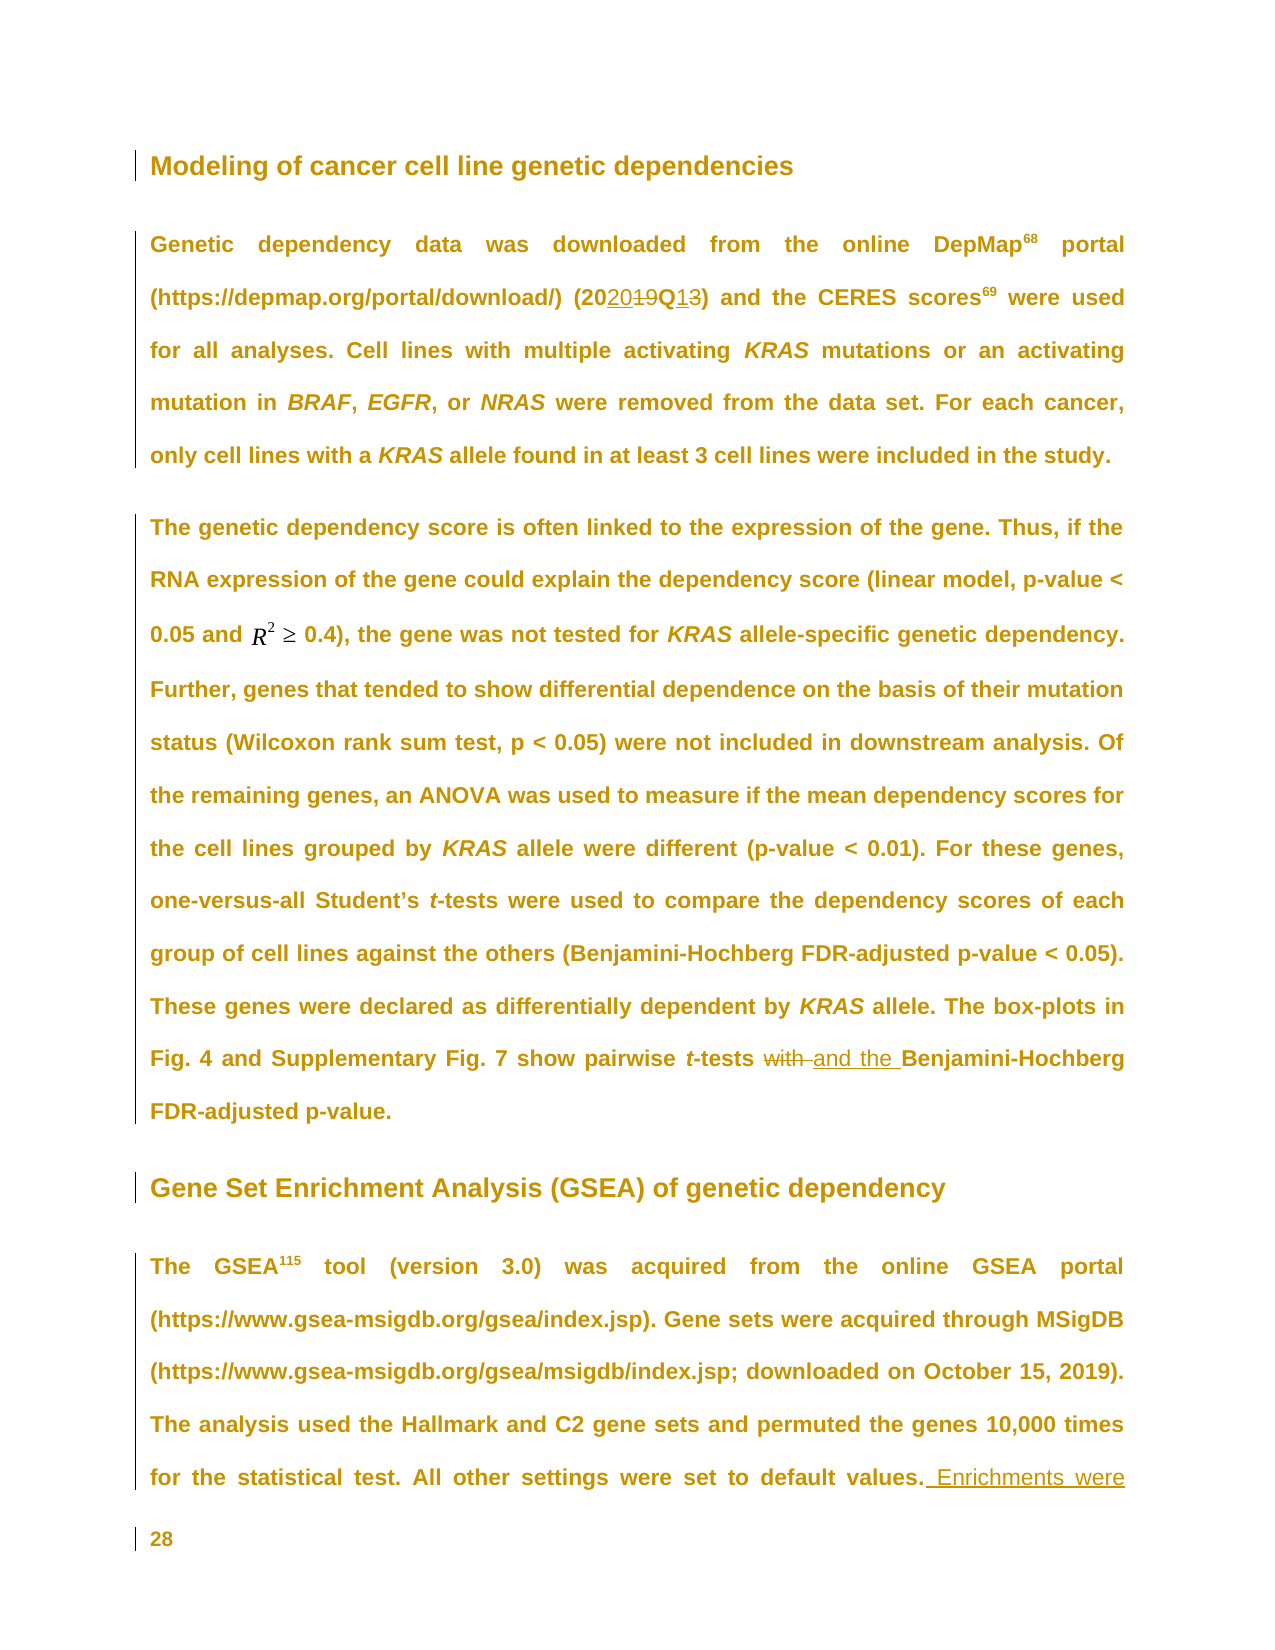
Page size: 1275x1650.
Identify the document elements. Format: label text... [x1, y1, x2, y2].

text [150, 1253, 1125, 1490]
text Genetic dependency data was downloaded from the online DepMap portal (https://depmap.org/portal/download/) (20Q) and the CERES scores were used for all analyses. Cell lines with multiple activating KRAS mutations or an activating mutation in BRAF, EGFR, or NRAS were removed from the data set. For each cancer, only cell lines with a KRAS allele found in at least 3 cell lines were included in the study. [150, 231, 1125, 468]
subtitle Gene Set Enrichment Analysis (GSEA) of genetic dependency [150, 1172, 1125, 1203]
subtitle Modeling of cancer cell line genetic dependencies [150, 150, 1125, 181]
text The genetic dependency score is often linked to the expression of the gene. Thus, if the RNA expression of the gene could explain the dependency score (linear model, p-value < 0.05 and 0.4), the gene was not tested for KRAS allele-specific genetic dependency. Further, genes that tended to show differential dependence on the basis of their mutation status (Wilcoxon rank sum test, p < 0.05) were not included in downstream analysis. Of the remaining genes, an ANOVA was used to measure if the mean dependency scores for the cell lines grouped by KRAS allele were different (p-value < 0.01). For these genes, one-versus-all Student’s t-tests were used to compare the dependency scores of each group of cell lines against the others (Benjamini-Hochberg FDR-adjusted p-value < 0.05). These genes were declared as differentially dependent by KRAS allele. The box-plots in Fig. 4 and Supplementary Fig. 7 show pairwise t-tests Benjamini-Hochberg FDR-adjusted p-value. [150, 513, 1125, 1124]
